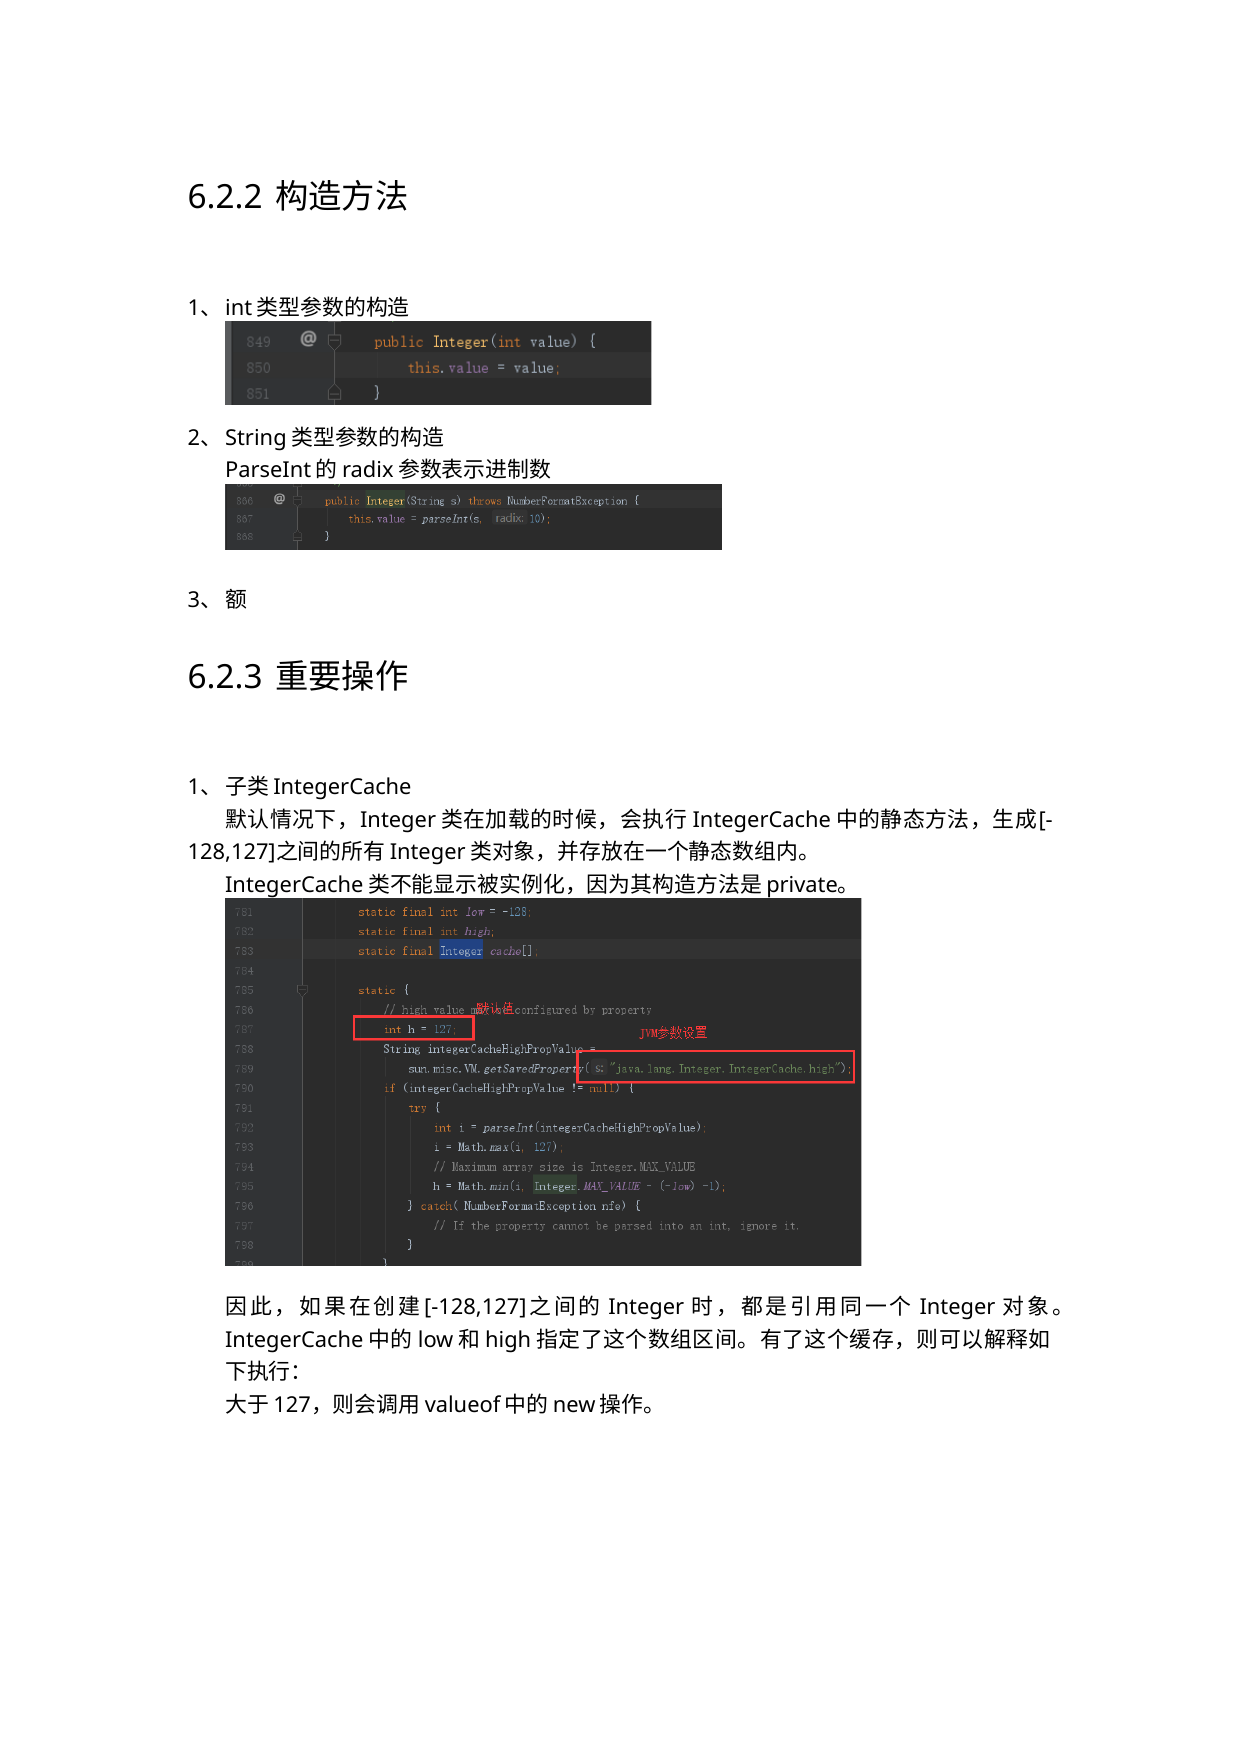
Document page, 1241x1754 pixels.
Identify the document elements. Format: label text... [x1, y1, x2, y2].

list int类型参数的构造 [187, 289, 1053, 322]
list 大于127，则会调用valueof中的new操作。 [225, 1386, 1053, 1419]
subtitle 重要操作 [187, 641, 1053, 706]
picture [225, 484, 722, 550]
list ParseInt的radix参数表示进制数 [225, 452, 1053, 484]
list 子类IntegerCache [187, 769, 1053, 801]
list 因此，如果在创建[-128,127]之间的Integer时，都是引用同一个Integer对象。IntegerCache中的low和high指定了这个数组区间。有了这个缓存，则可以解释如下执行： [225, 1289, 1053, 1386]
list 默认情况下，Integer类在加载的时候，会执行IntegerCache中的静态方法，生成[-128,127]之间的所有Integer类对象，并存放在一个静态数组内。 [187, 801, 1053, 866]
picture [225, 898, 862, 1266]
list String类型参数的构造 [187, 419, 1053, 452]
list 额 [187, 582, 1053, 614]
subtitle 构造方法 [187, 162, 1053, 227]
list IntegerCache类不能显示被实例化，因为其构造方法是private。 [187, 866, 1053, 899]
picture [225, 321, 652, 405]
